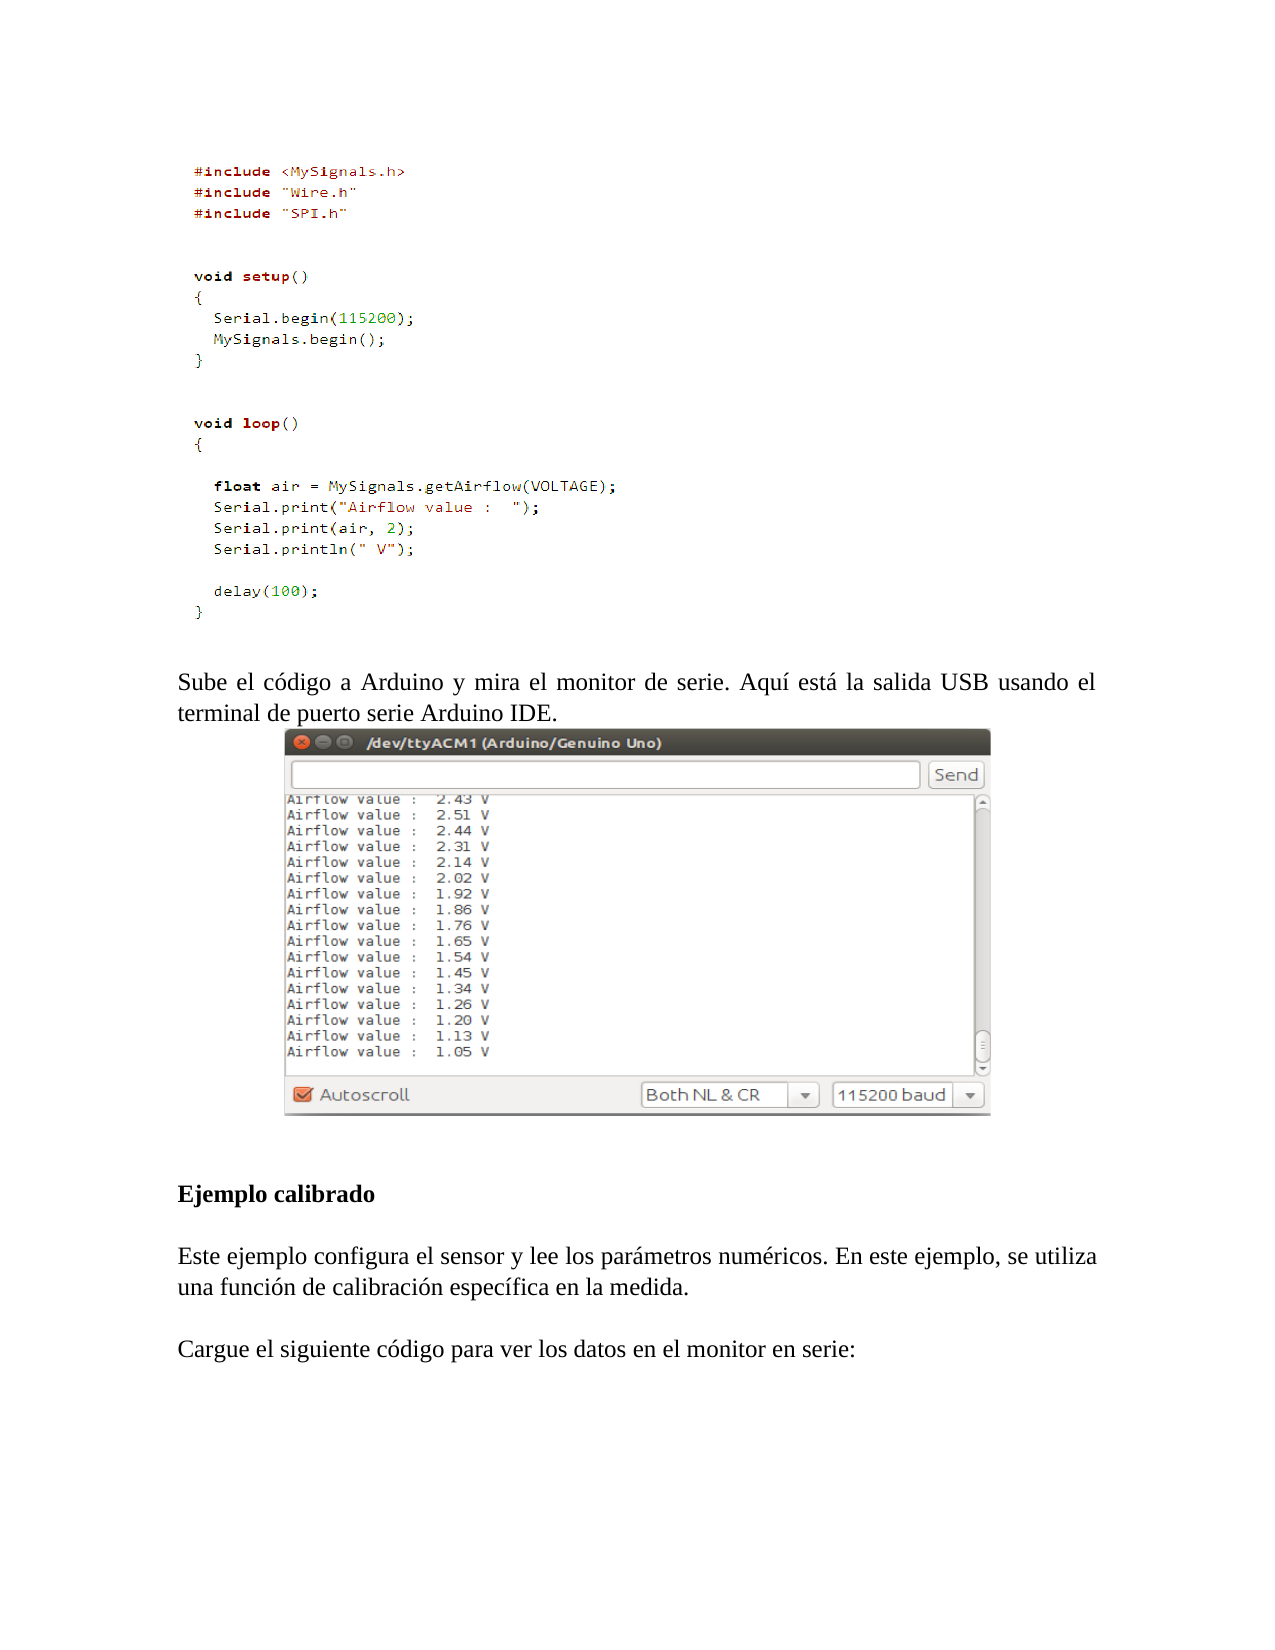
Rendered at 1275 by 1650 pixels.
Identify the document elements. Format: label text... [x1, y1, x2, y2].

list Cargue el siguiente código para ver los datos en el monitor en serie: [177, 1334, 1098, 1363]
list Ejemplo calibrado [177, 1179, 1098, 1208]
list Sube el código a Arduino y mira el monitor de serie. Aquí está la salida USB usando el terminal de puerto serie Arduino IDE. [177, 667, 1098, 727]
picture [177, 147, 882, 634]
picture [284, 728, 991, 1116]
list Este ejemplo configura el sensor y lee los parámetros numéricos. En este ejemplo, se utiliza una función de calibración específica en la medida. [177, 1241, 1098, 1301]
